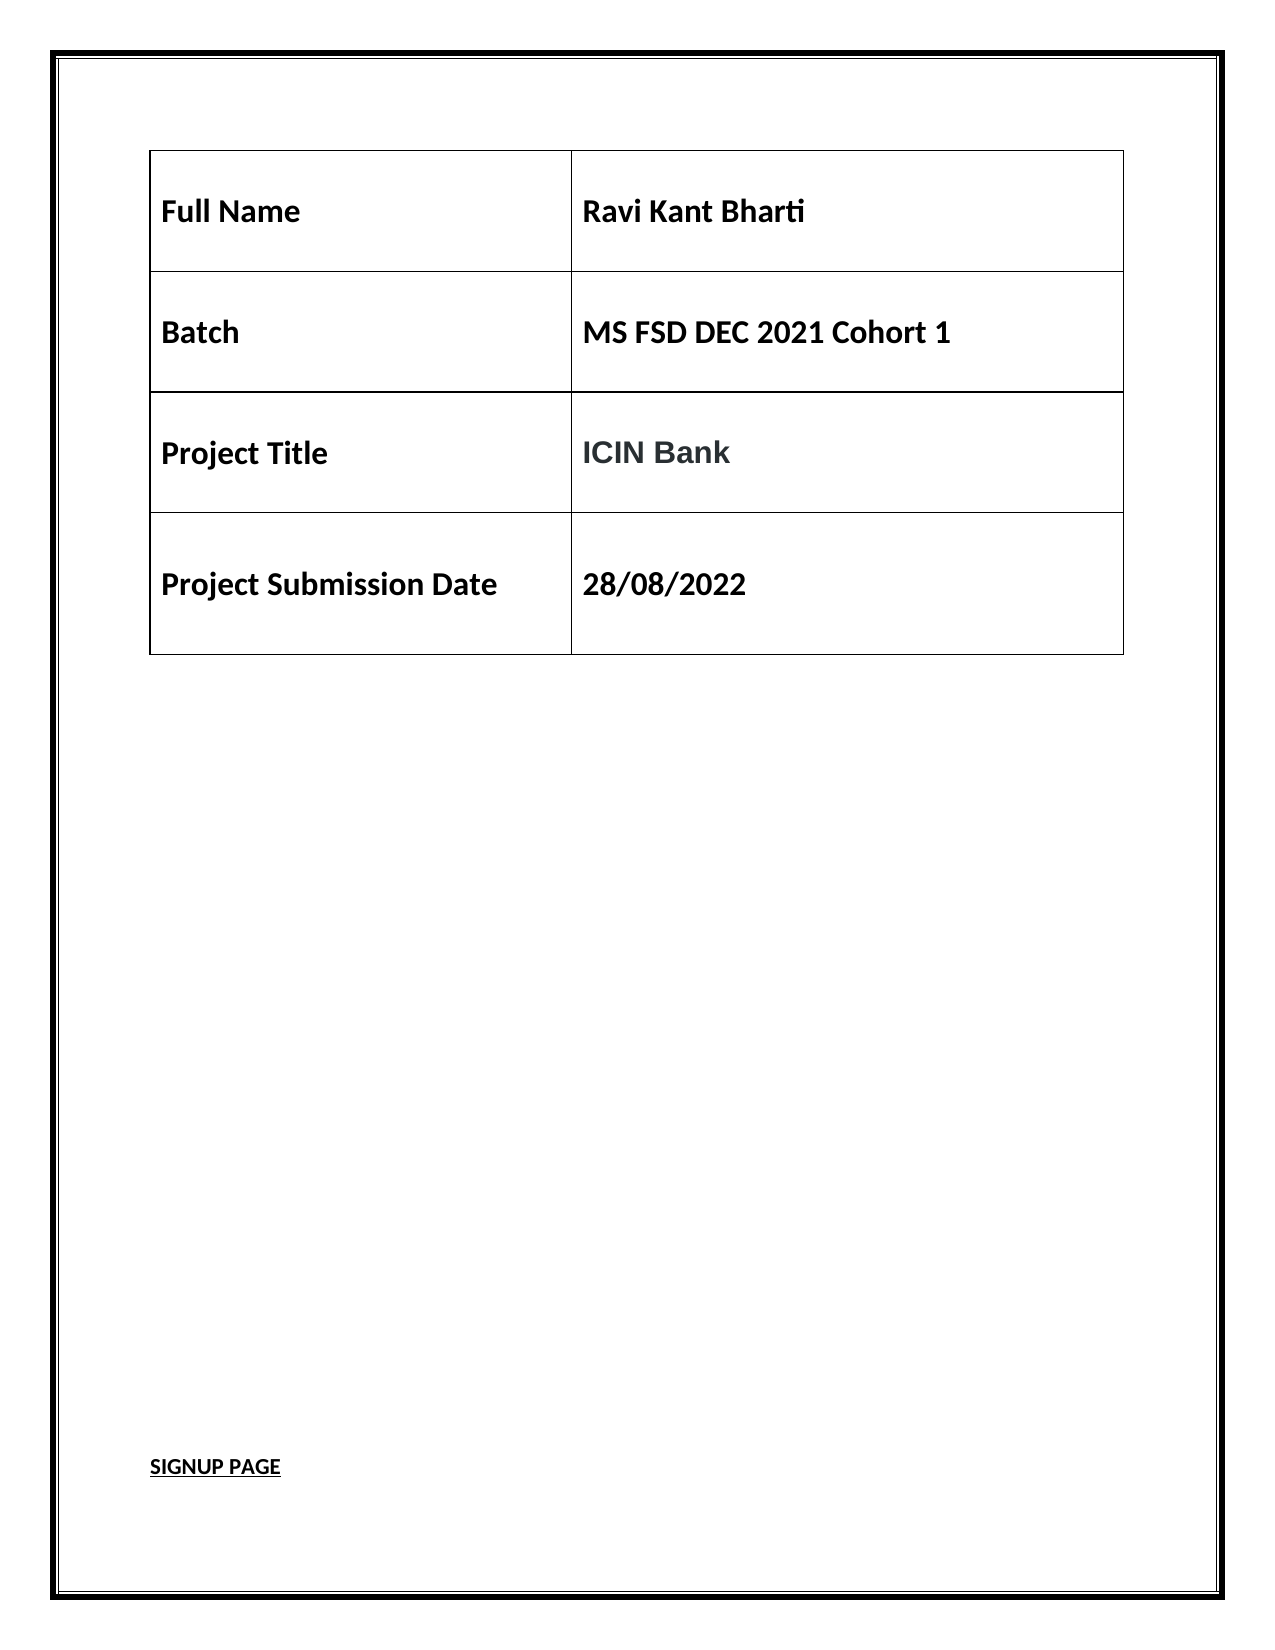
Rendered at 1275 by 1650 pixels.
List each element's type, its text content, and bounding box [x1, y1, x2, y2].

table_cell MS FSD DEC 2021 Cohort 1 [572, 272, 1123, 391]
table_cell ICIN Bank [572, 393, 1123, 512]
table_header Ravi Kant Bharti [572, 151, 1123, 271]
table_header Full Name [151, 151, 571, 271]
table_cell Batch [151, 272, 571, 391]
table_cell Project Submission Date [151, 513, 571, 654]
table_cell Project Title [151, 393, 571, 512]
text SIGNUP PAGE [150, 1452, 1125, 1480]
table_cell 28/08/2022 [572, 513, 1123, 654]
